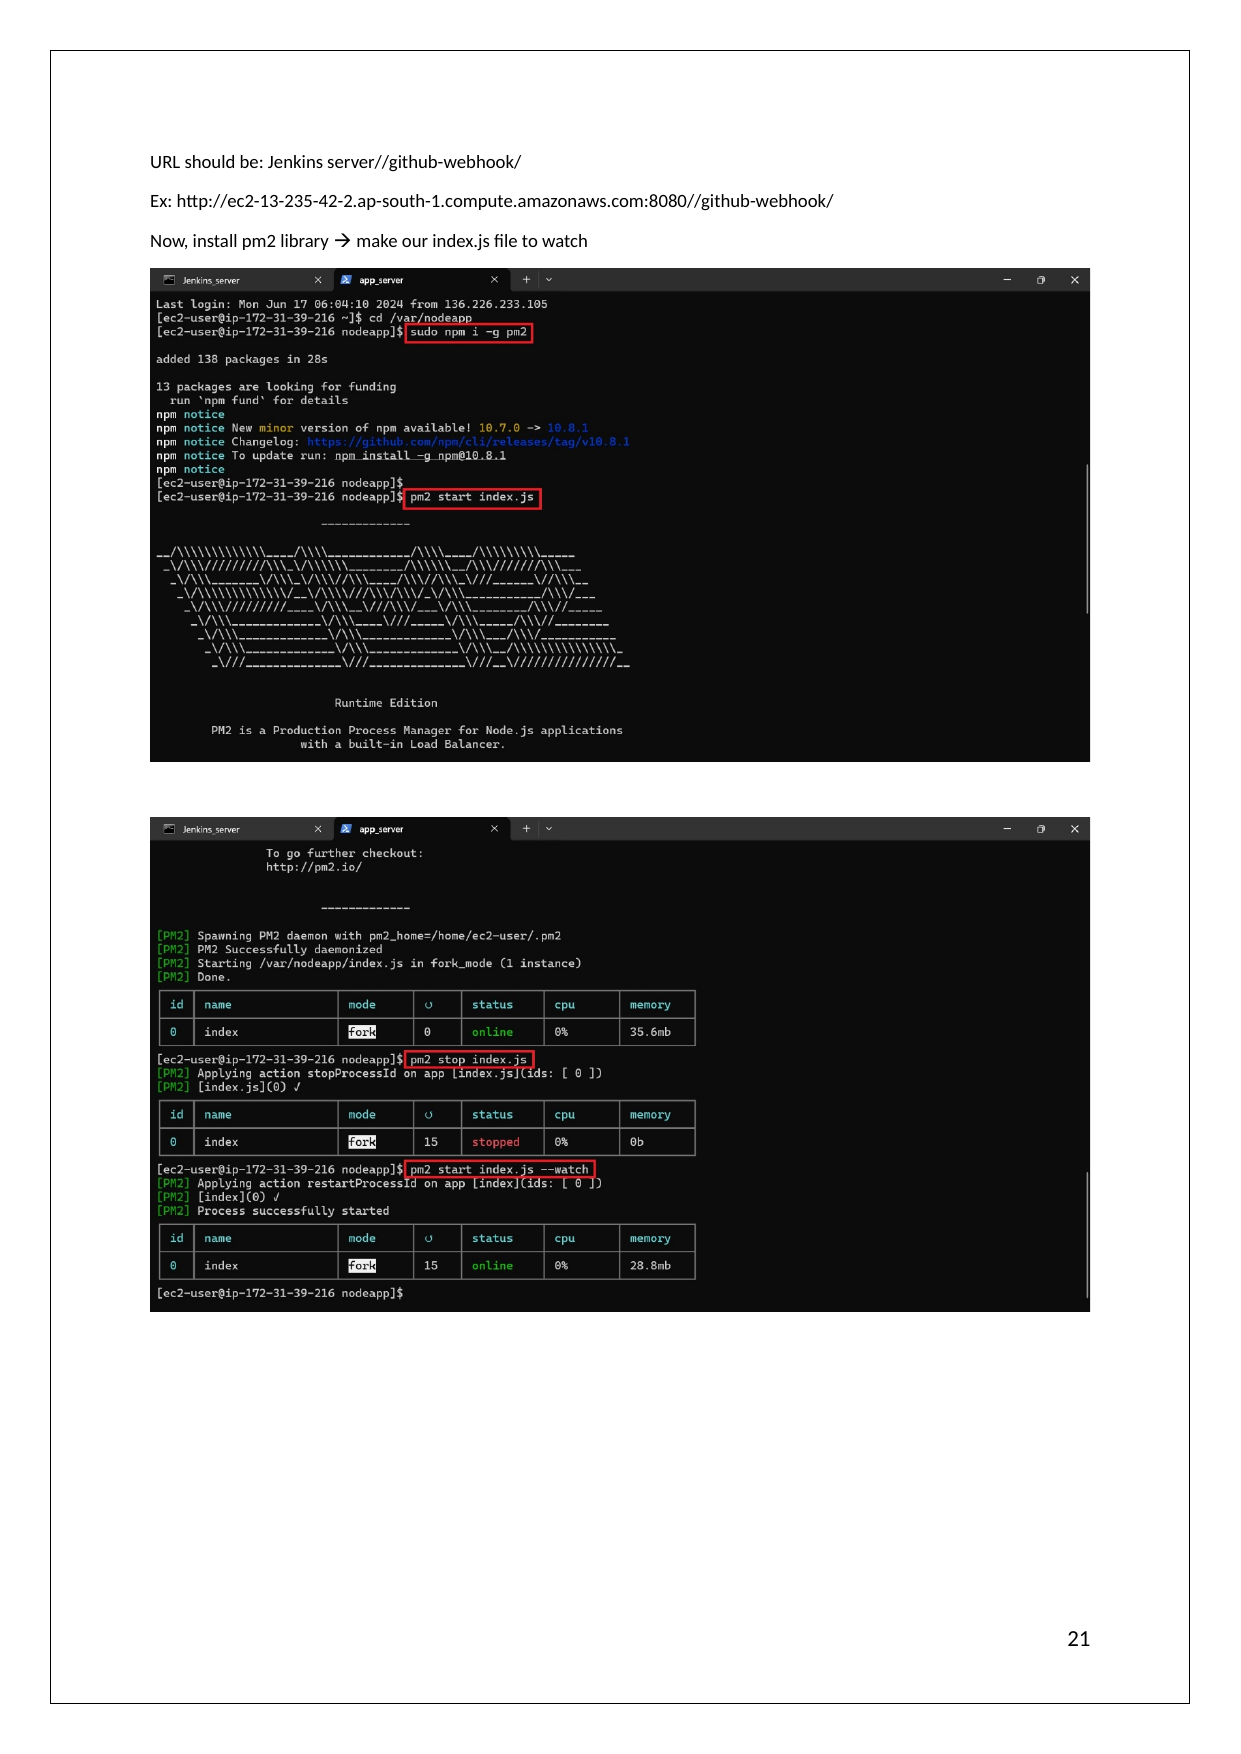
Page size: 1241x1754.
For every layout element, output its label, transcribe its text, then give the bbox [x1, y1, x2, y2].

picture [150, 268, 1091, 762]
text Ex: http://ec2-13-235-42-2.ap-south-1.compute.amazonaws.com:8080//github-webhook/ [150, 189, 1090, 212]
picture [150, 817, 1091, 1312]
text URL should be: Jenkins server//github-webhook/ [150, 150, 1090, 173]
text Now, install pm2 library make our index.js file to watch [150, 229, 1090, 252]
